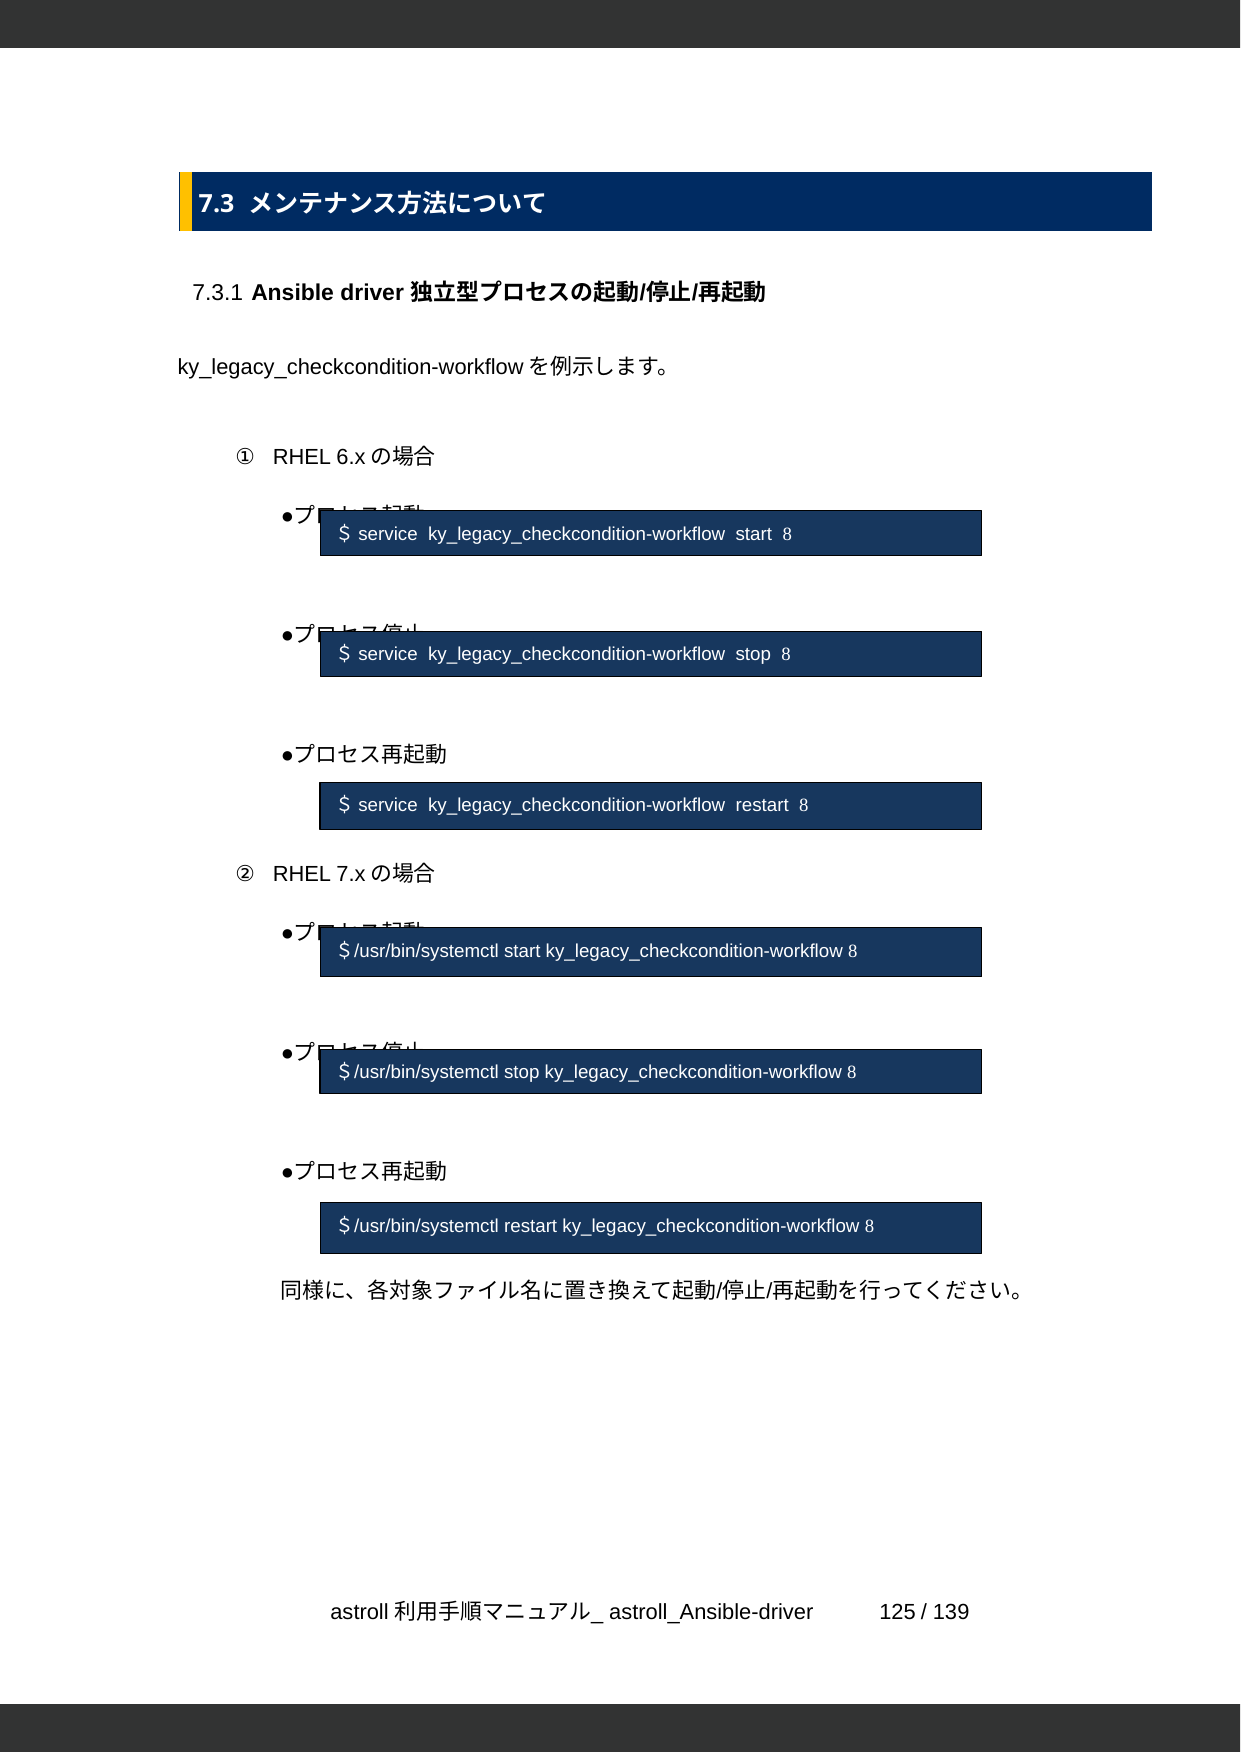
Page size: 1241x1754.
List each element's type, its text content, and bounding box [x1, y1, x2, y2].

text ky_legacy_checkcondition-workflowを例示します。 [177, 335, 1152, 395]
text ●プロセス起動 [281, 901, 1152, 961]
text ●プロセス起動 [281, 484, 1152, 544]
list RHEL 7.xの場合 [235, 842, 1152, 901]
subtitle Ansible driver 独立型プロセスの起動/停止/再起動 [192, 261, 1152, 321]
text 同様に、各対象ファイル名に置き換えて起動/停止/再起動を行ってください。 [281, 1259, 1152, 1318]
text ●プロセス再起動 [281, 1140, 1152, 1199]
picture [0, 0, 1241, 48]
text ●プロセス停止 [281, 1021, 1152, 1080]
subtitle メンテナンス方法について [192, 172, 1152, 231]
text ●プロセス停止 [281, 603, 1152, 663]
picture [0, 1704, 1241, 1752]
list RHEL 6.xの場合 [235, 425, 1152, 484]
text ●プロセス再起動 [281, 723, 1152, 782]
